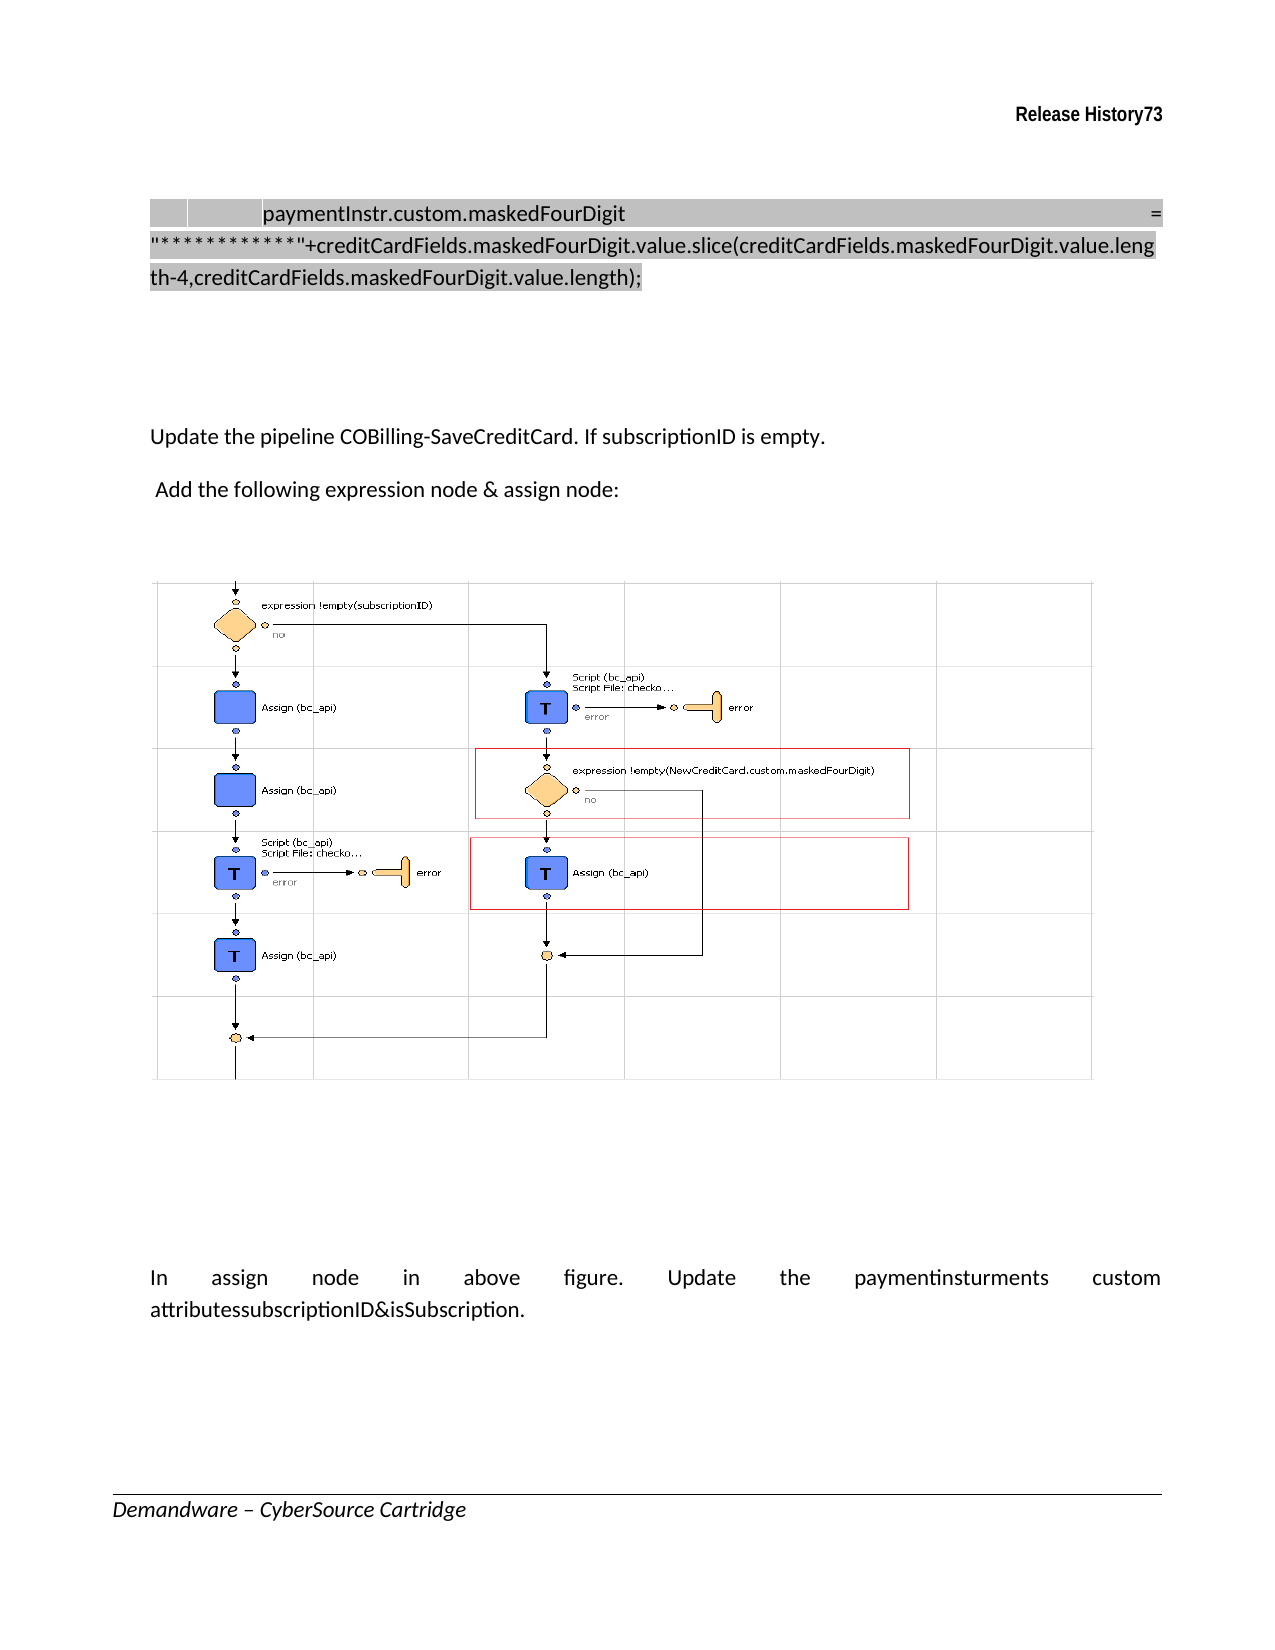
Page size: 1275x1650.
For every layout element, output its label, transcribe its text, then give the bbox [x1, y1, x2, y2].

text Update the pipeline COBilling-SaveCreditCard. If subscriptionID is empty. [150, 422, 1162, 450]
text paymentInstr.custom.maskedFourDigit = "************"+creditCardFields.maskedFourDigit.value.slice(creditCardFields.maskedFourDigit.value.length-4,creditCardFields.maskedFourDigit.value.length); [150, 199, 1162, 291]
text Add the following expression node & assign node: [150, 475, 1162, 503]
text In assign node in above figure. Update the paymentinsturments custom attributessubscriptionID&isSubscription. [150, 1263, 1162, 1324]
picture [150, 581, 1094, 1080]
